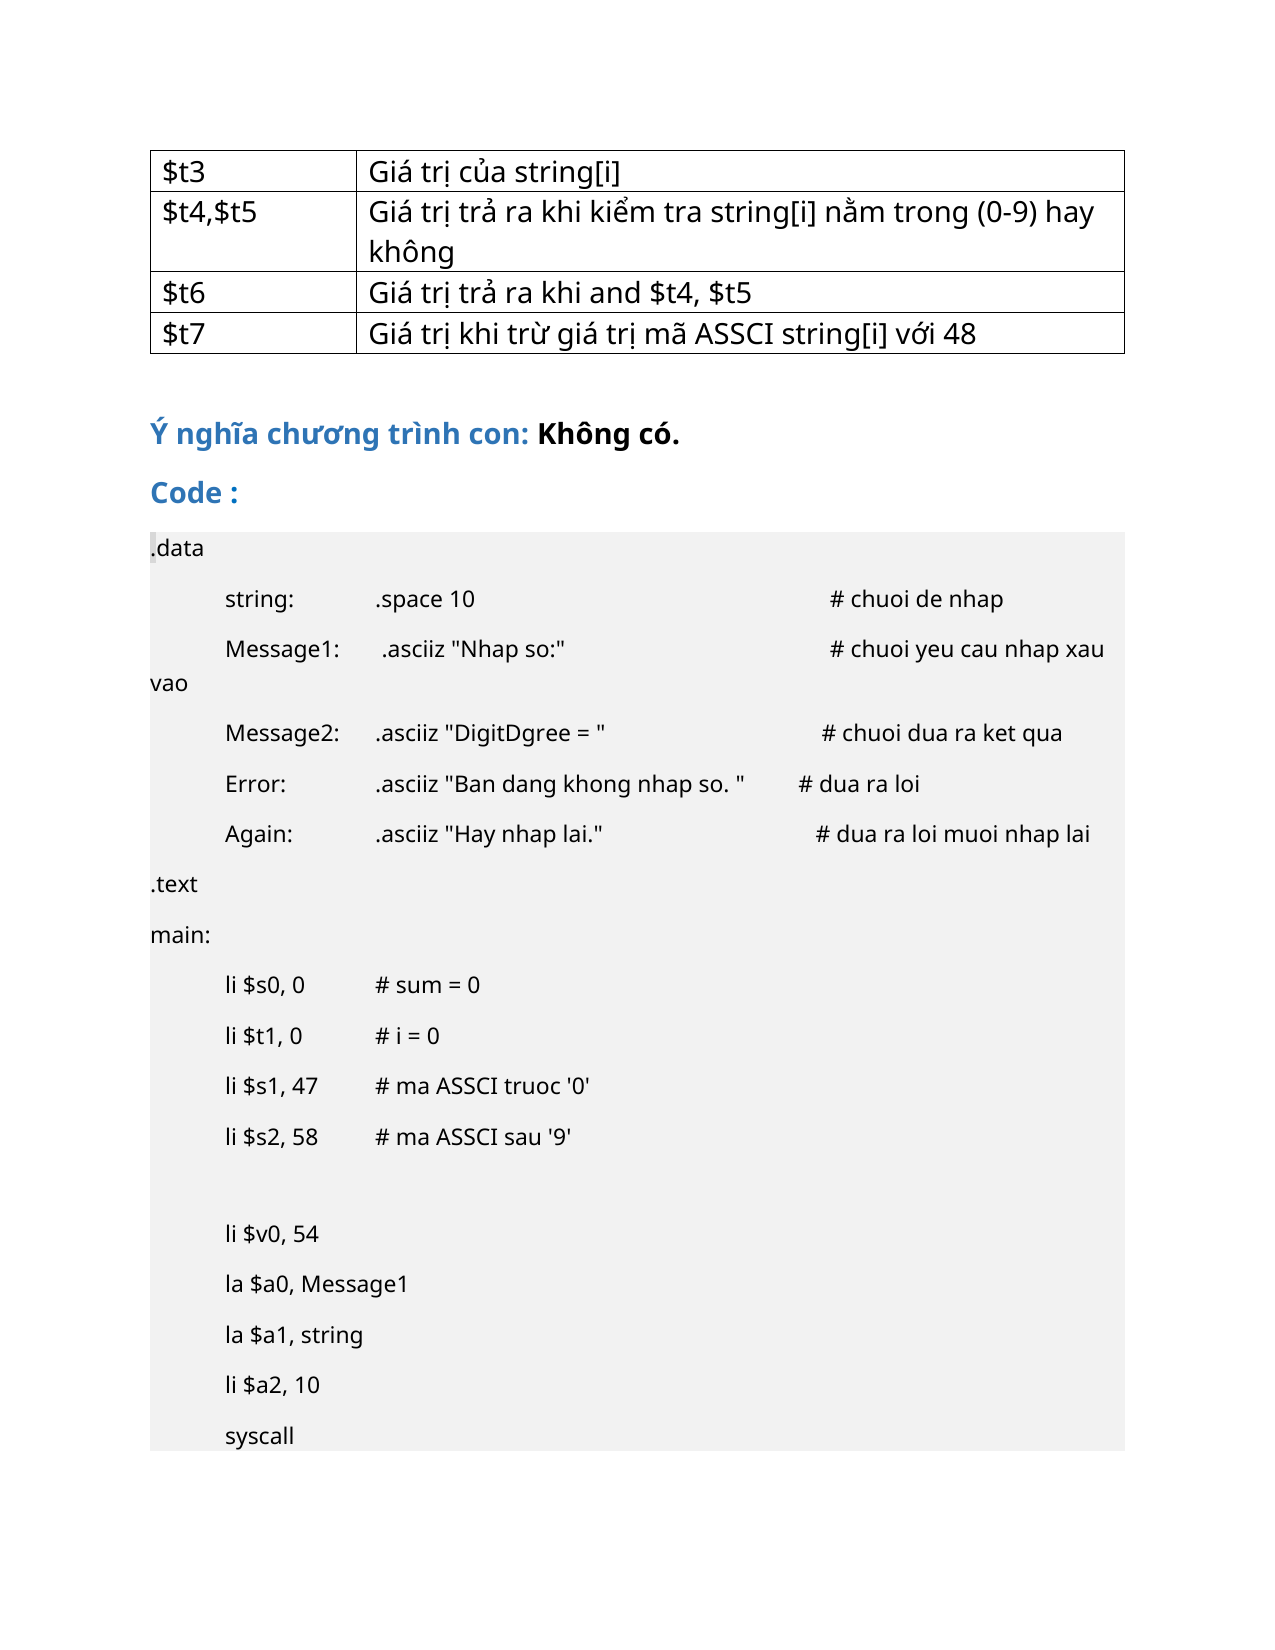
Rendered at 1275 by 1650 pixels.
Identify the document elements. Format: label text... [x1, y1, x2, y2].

table_cell Giá trị trả ra khi and $t4, $t5 [357, 272, 1124, 312]
text Error: .asciiz "Ban dang khong nhap so. " # dua ra loi [150, 767, 1125, 799]
table_cell $t3 [151, 151, 356, 191]
text li $s2, 58 # ma ASSCI sau '9' [150, 1120, 1125, 1152]
text li $s0, 0 # sum = 0 [150, 969, 1125, 1000]
table_cell Giá trị khi trừ giá trị mã ASSCI string[i] với 48 [357, 313, 1124, 353]
text Message2: .asciiz "DigitDgree = " # chuoi dua ra ket qua [150, 717, 1125, 748]
text .data [156, 532, 1125, 563]
table_cell $t7 [151, 313, 356, 353]
text main: [150, 919, 1125, 950]
text li $s1, 47 # ma ASSCI truoc '0' [150, 1070, 1125, 1101]
text syscall [150, 1420, 1125, 1451]
text Again: .asciiz "Hay nhap lai." # dua ra loi muoi nhap lai [150, 818, 1125, 849]
text Code : [150, 473, 1125, 512]
text li $a2, 10 [150, 1369, 1125, 1401]
table_cell Giá trị của string[i] [357, 151, 1124, 191]
text Message1: .asciiz "Nhap so:" # chuoi yeu cau nhap xau vao [150, 633, 1125, 698]
table_cell $t6 [151, 272, 356, 312]
table_cell $t4,$t5 [151, 192, 356, 271]
text li $t1, 0 # i = 0 [150, 1019, 1125, 1051]
text Ý nghĩa chương trình con: Không có. [150, 413, 1125, 453]
text la $a1, string [150, 1319, 1125, 1350]
text .text [150, 868, 1125, 899]
text li $v0, 54 [150, 1218, 1125, 1249]
text string: .space 10 # chuoi de nhap [150, 582, 1125, 614]
table_cell Giá trị trả ra khi kiểm tra string[i] nằm trong (0-9) hay không [357, 192, 1124, 271]
text la $a0, Message1 [150, 1268, 1125, 1300]
